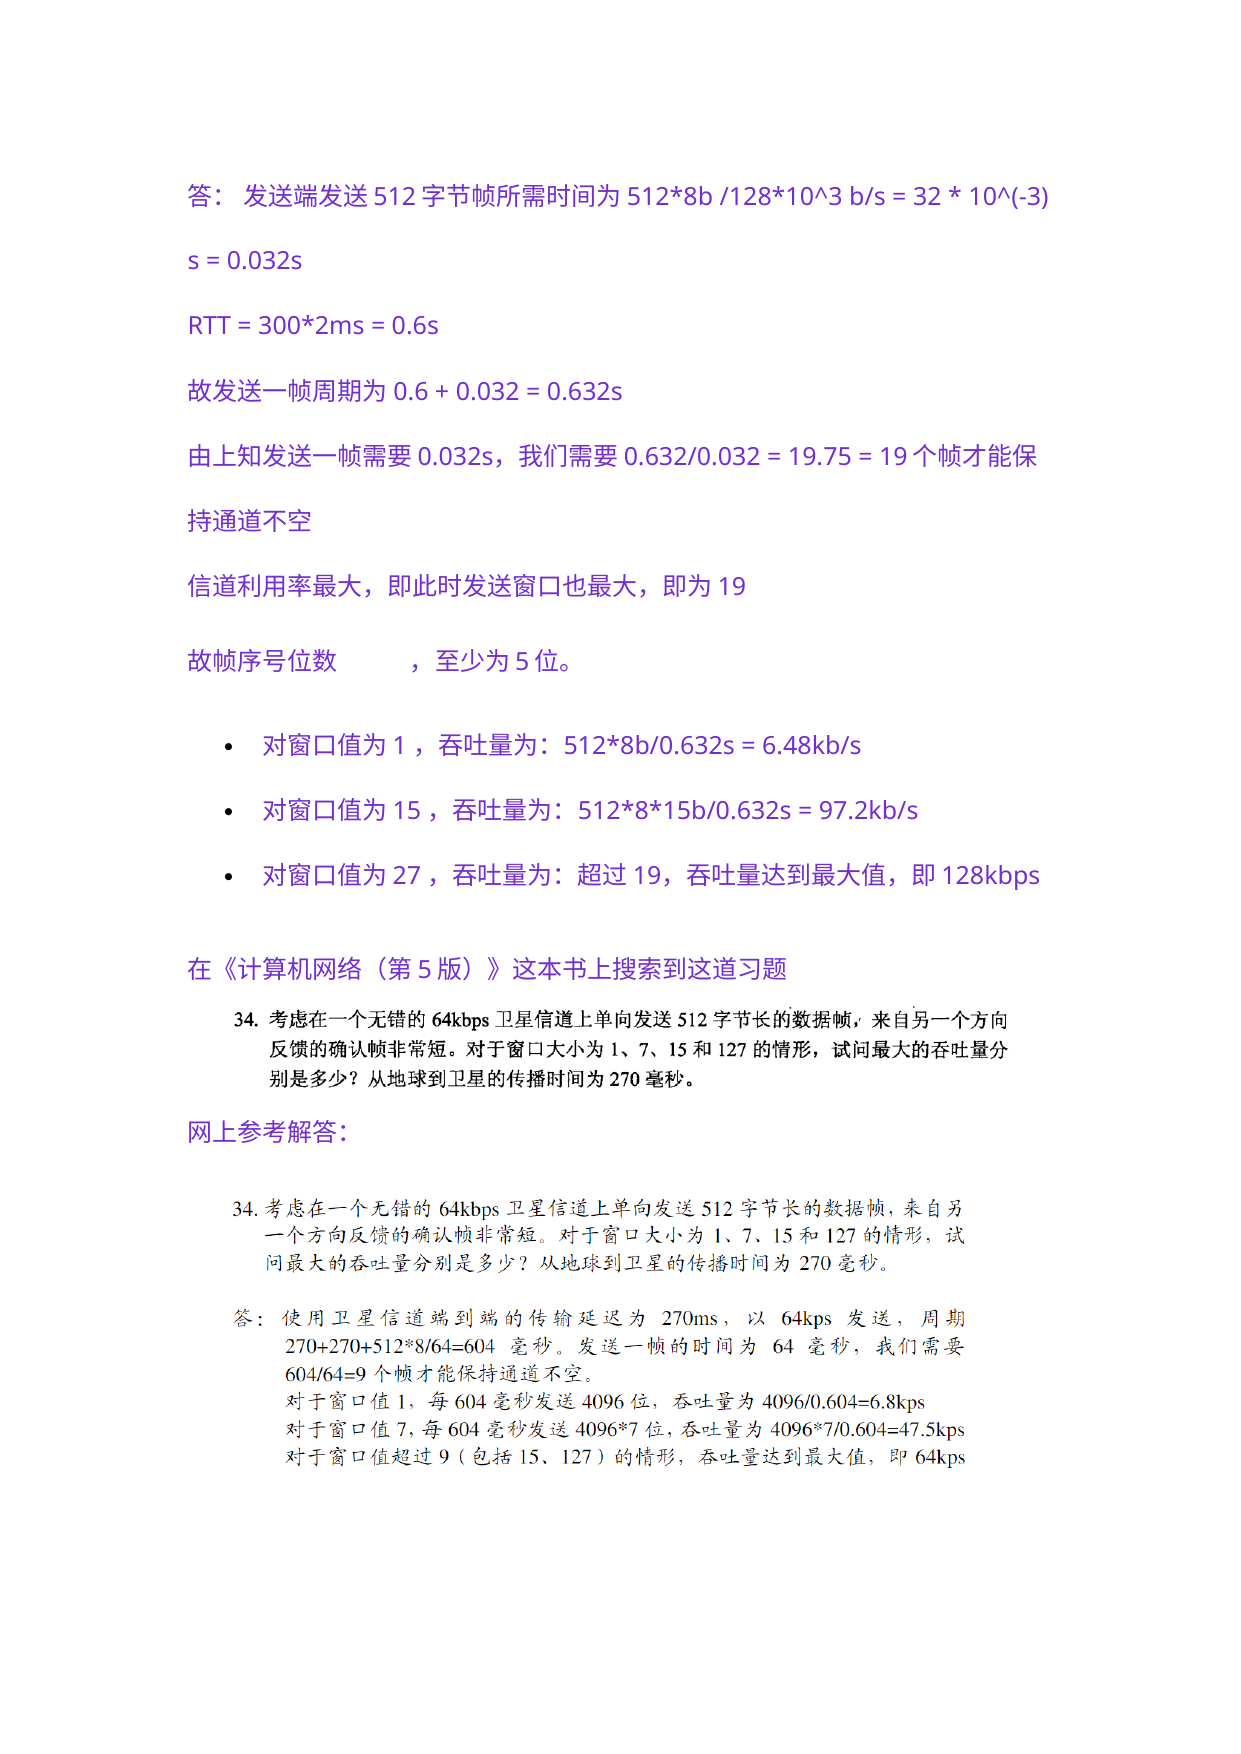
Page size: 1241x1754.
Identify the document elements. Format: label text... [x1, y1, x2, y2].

list 对窗口值为1 ，吞吐量为：512*8b/0.632s = 6.48kb/s [225, 711, 1053, 776]
list 对窗口值为15 ，吞吐量为：512*8*15b/0.632s = 97.2kb/s [225, 776, 1053, 841]
text 答： 发送端发送512字节帧所需时间为 512*8b /128*10^3 b/s = 32 * 10^(-3) s = 0.032s [187, 162, 1053, 292]
text 网上参考解答： [187, 1098, 1053, 1163]
picture [187, 1176, 1053, 1475]
list 对窗口值为27 ，吞吐量为：超过19，吞吐量达到最大值，即128kbps [225, 841, 1053, 906]
text 由上知发送一帧需要0.032s，我们需要0.632/0.032 = 19.75 = 19个帧才能保持通道不空 [187, 422, 1053, 552]
text RTT = 300*2ms = 0.6s [187, 292, 1053, 357]
text 信道利用率最大，即此时发送窗口也最大，即为19 [187, 552, 1053, 617]
text 故帧序号位数 ，至少为5位。 [187, 617, 1053, 682]
text 在《计算机网络（第5版）》这本书上搜索到这道习题 [187, 935, 1053, 1000]
text 故发送一帧周期为 0.6 + 0.032 = 0.632s [187, 357, 1053, 422]
picture [187, 1006, 1053, 1092]
